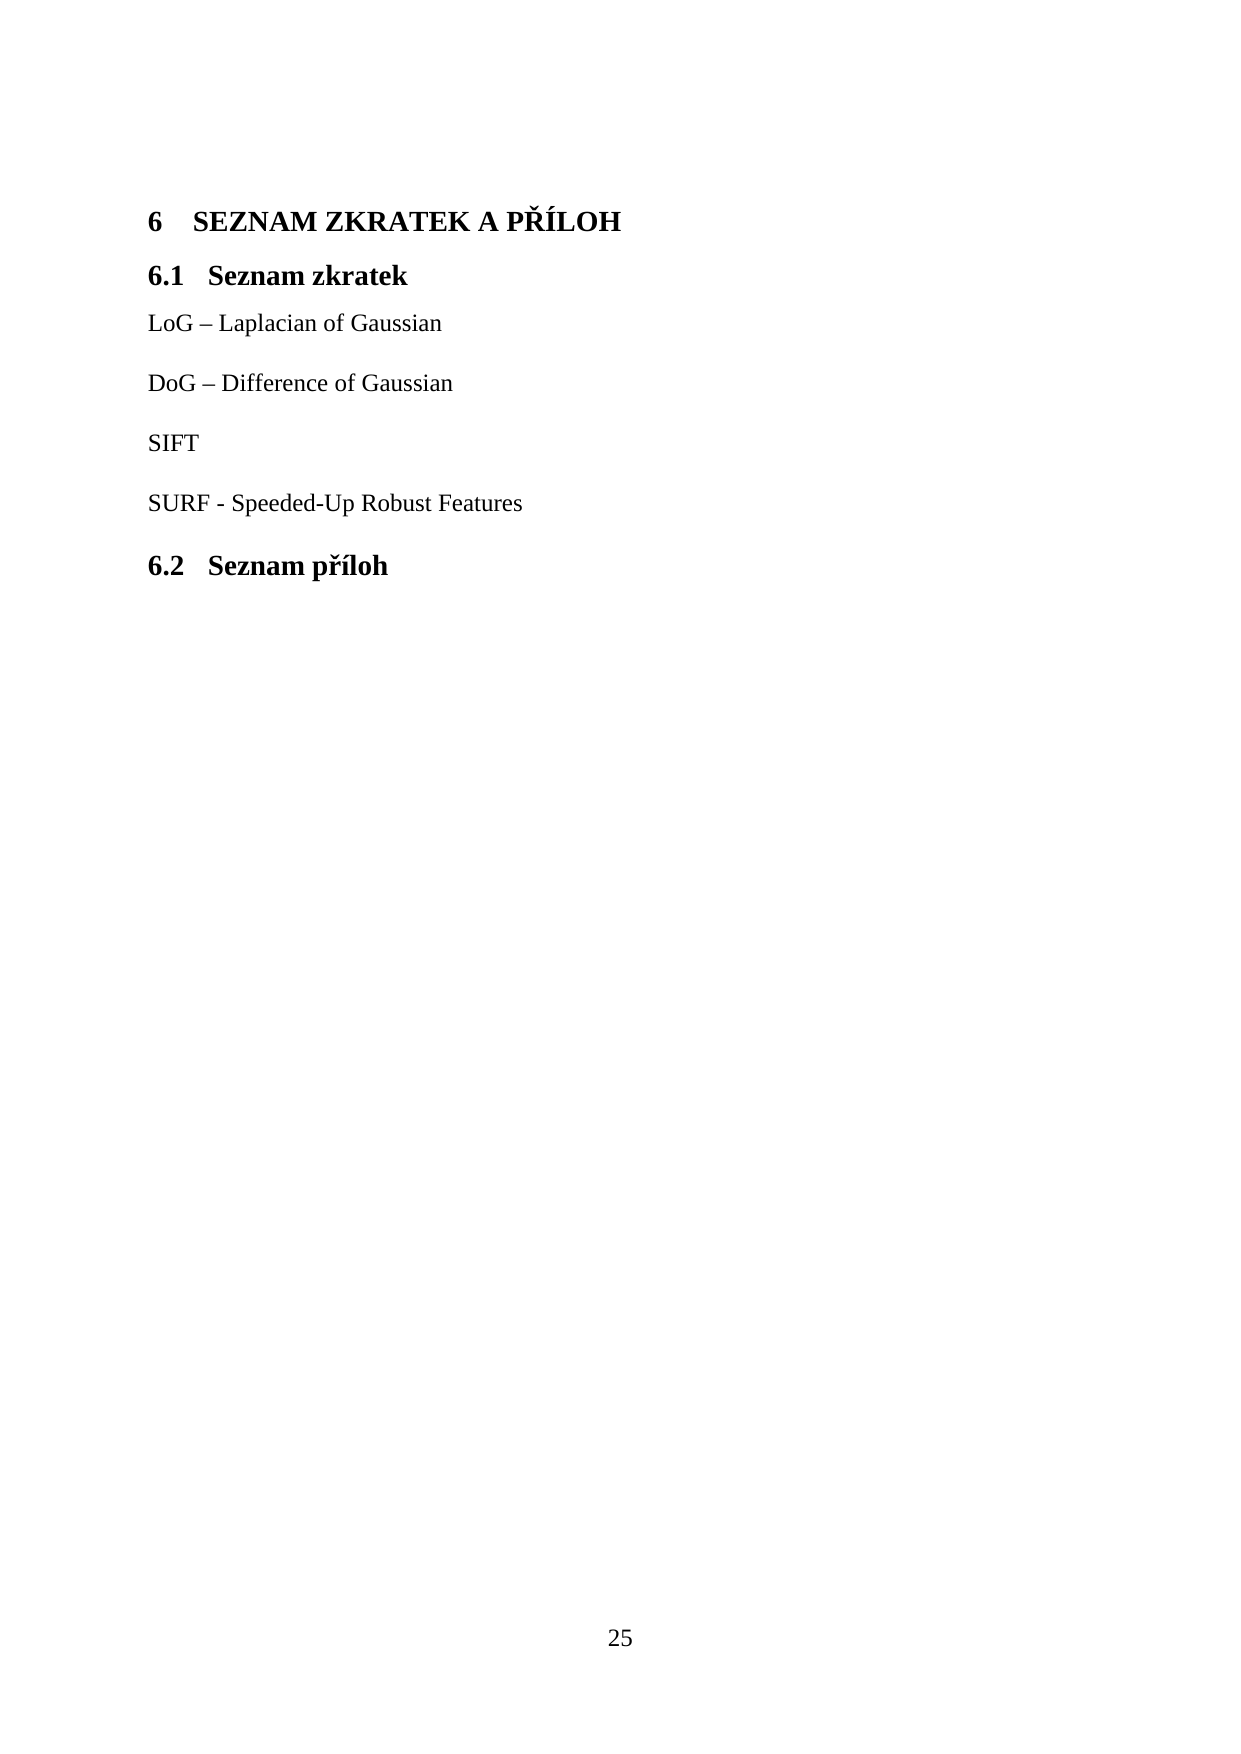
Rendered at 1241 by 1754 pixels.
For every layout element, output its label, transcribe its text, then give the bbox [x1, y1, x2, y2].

subtitle Seznam příloh [148, 548, 1093, 581]
text SURF - Speeded-Up Robust Features [148, 488, 1093, 517]
text LoG – Laplacian of Gaussian [148, 308, 1093, 337]
subtitle Seznam zkratek [148, 258, 1093, 292]
text SIFT [148, 428, 1093, 457]
text DoG – Difference of Gaussian [148, 368, 1093, 397]
subtitle SEZNAM ZKRATEK A PŘÍLOH [148, 204, 1093, 237]
